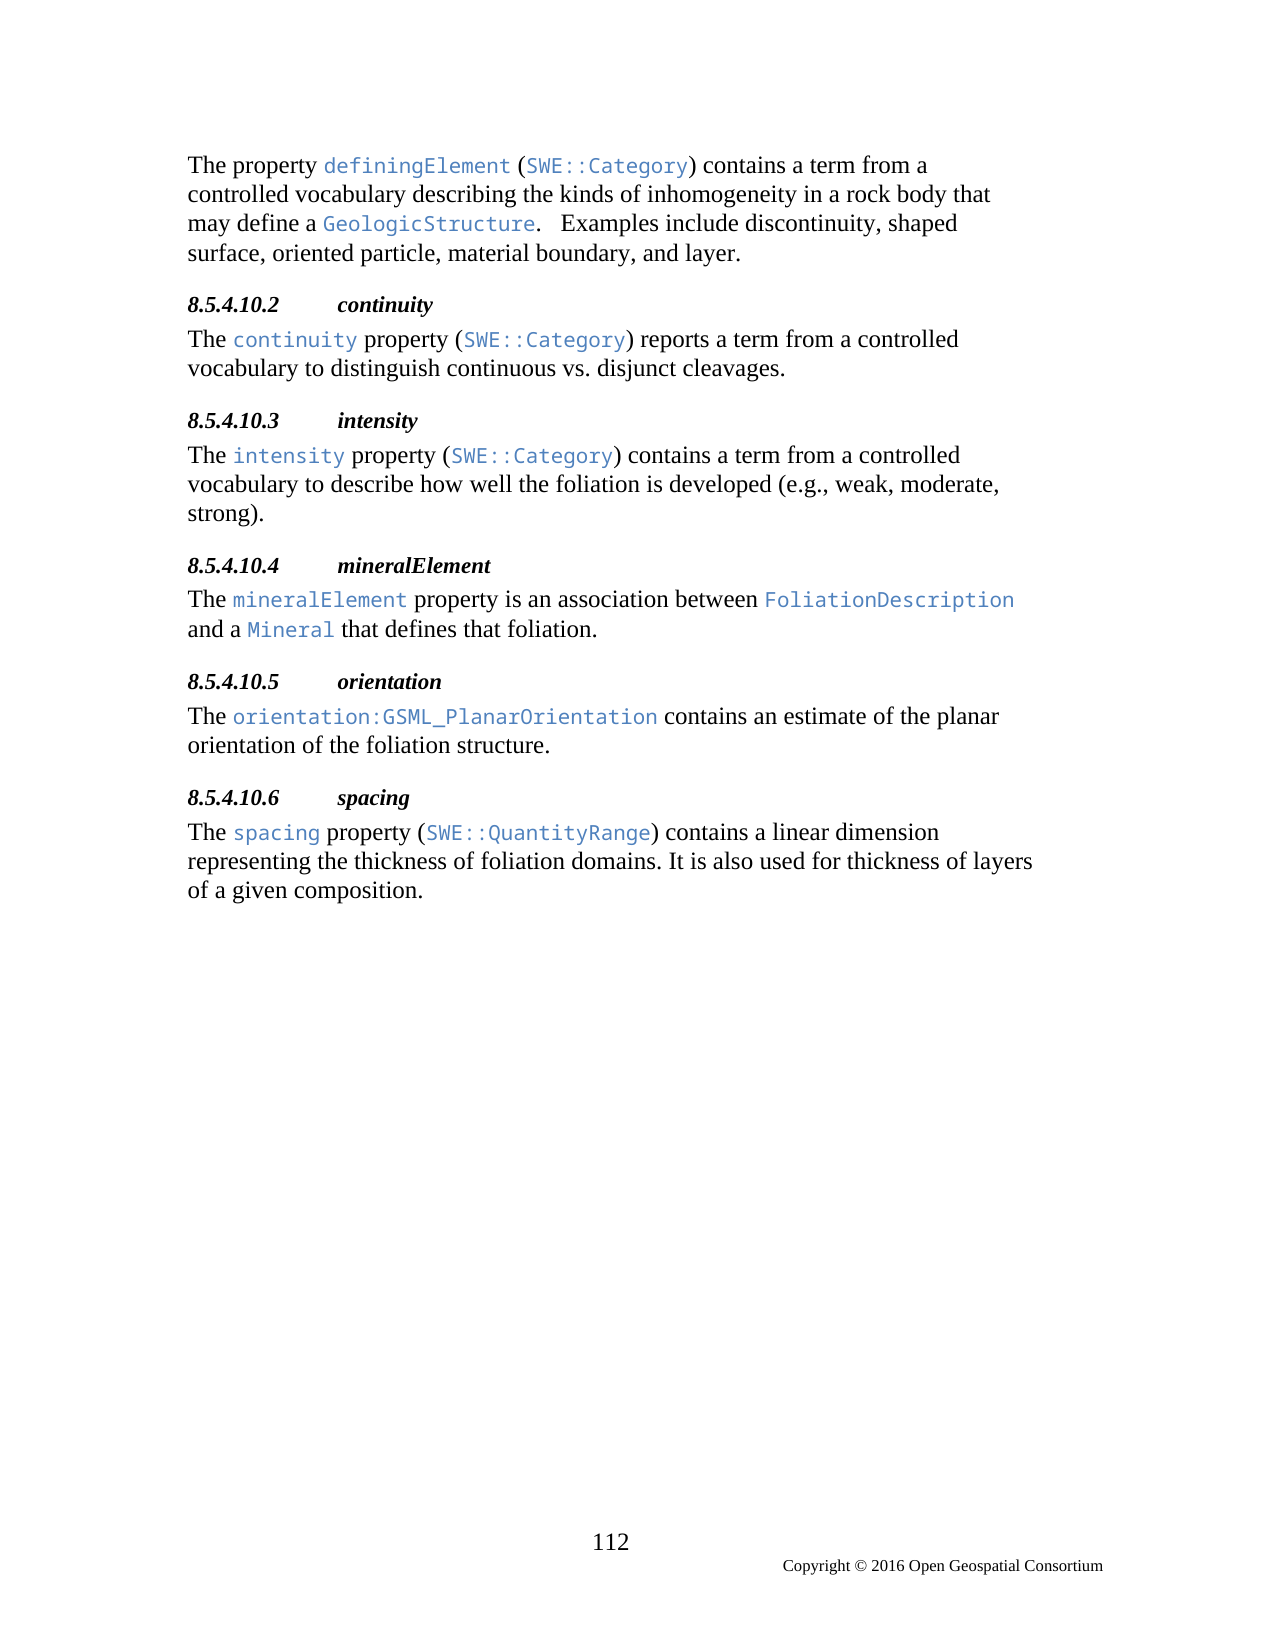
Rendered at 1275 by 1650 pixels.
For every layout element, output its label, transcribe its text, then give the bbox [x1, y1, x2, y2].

text The mineralElement property is an association between FoliationDescription and a Mineral that defines that foliation. [187, 584, 1034, 643]
text The property definingElement (SWE::Category) contains a term from a controlled vocabulary describing the kinds of inhomogeneity in a rock body that may define a GeologicStructure. Examples include discontinuity, shaped surface, oriented particle, material boundary, and layer. [187, 150, 1034, 266]
text The continuity property (SWE::Category) reports a term from a controlled vocabulary to distinguish continuous vs. disjunct cleavages. [187, 324, 1034, 382]
subtitle intensity [187, 407, 1034, 434]
subtitle mineralElement [187, 552, 1034, 578]
subtitle spacing [187, 784, 1034, 811]
text The orientation:GSML_PlanarOrientation contains an estimate of the planar orientation of the foliation structure. [187, 701, 1034, 759]
subtitle continuity [187, 291, 1034, 318]
text The spacing property (SWE::QuantityRange) contains a linear dimension representing the thickness of foliation domains. It is also used for thickness of layers of a given composition. [187, 817, 1034, 904]
text The intensity property (SWE::Category) contains a term from a controlled vocabulary to describe how well the foliation is developed (e.g., weak, moderate, strong). [187, 440, 1034, 527]
subtitle orientation [187, 668, 1034, 695]
